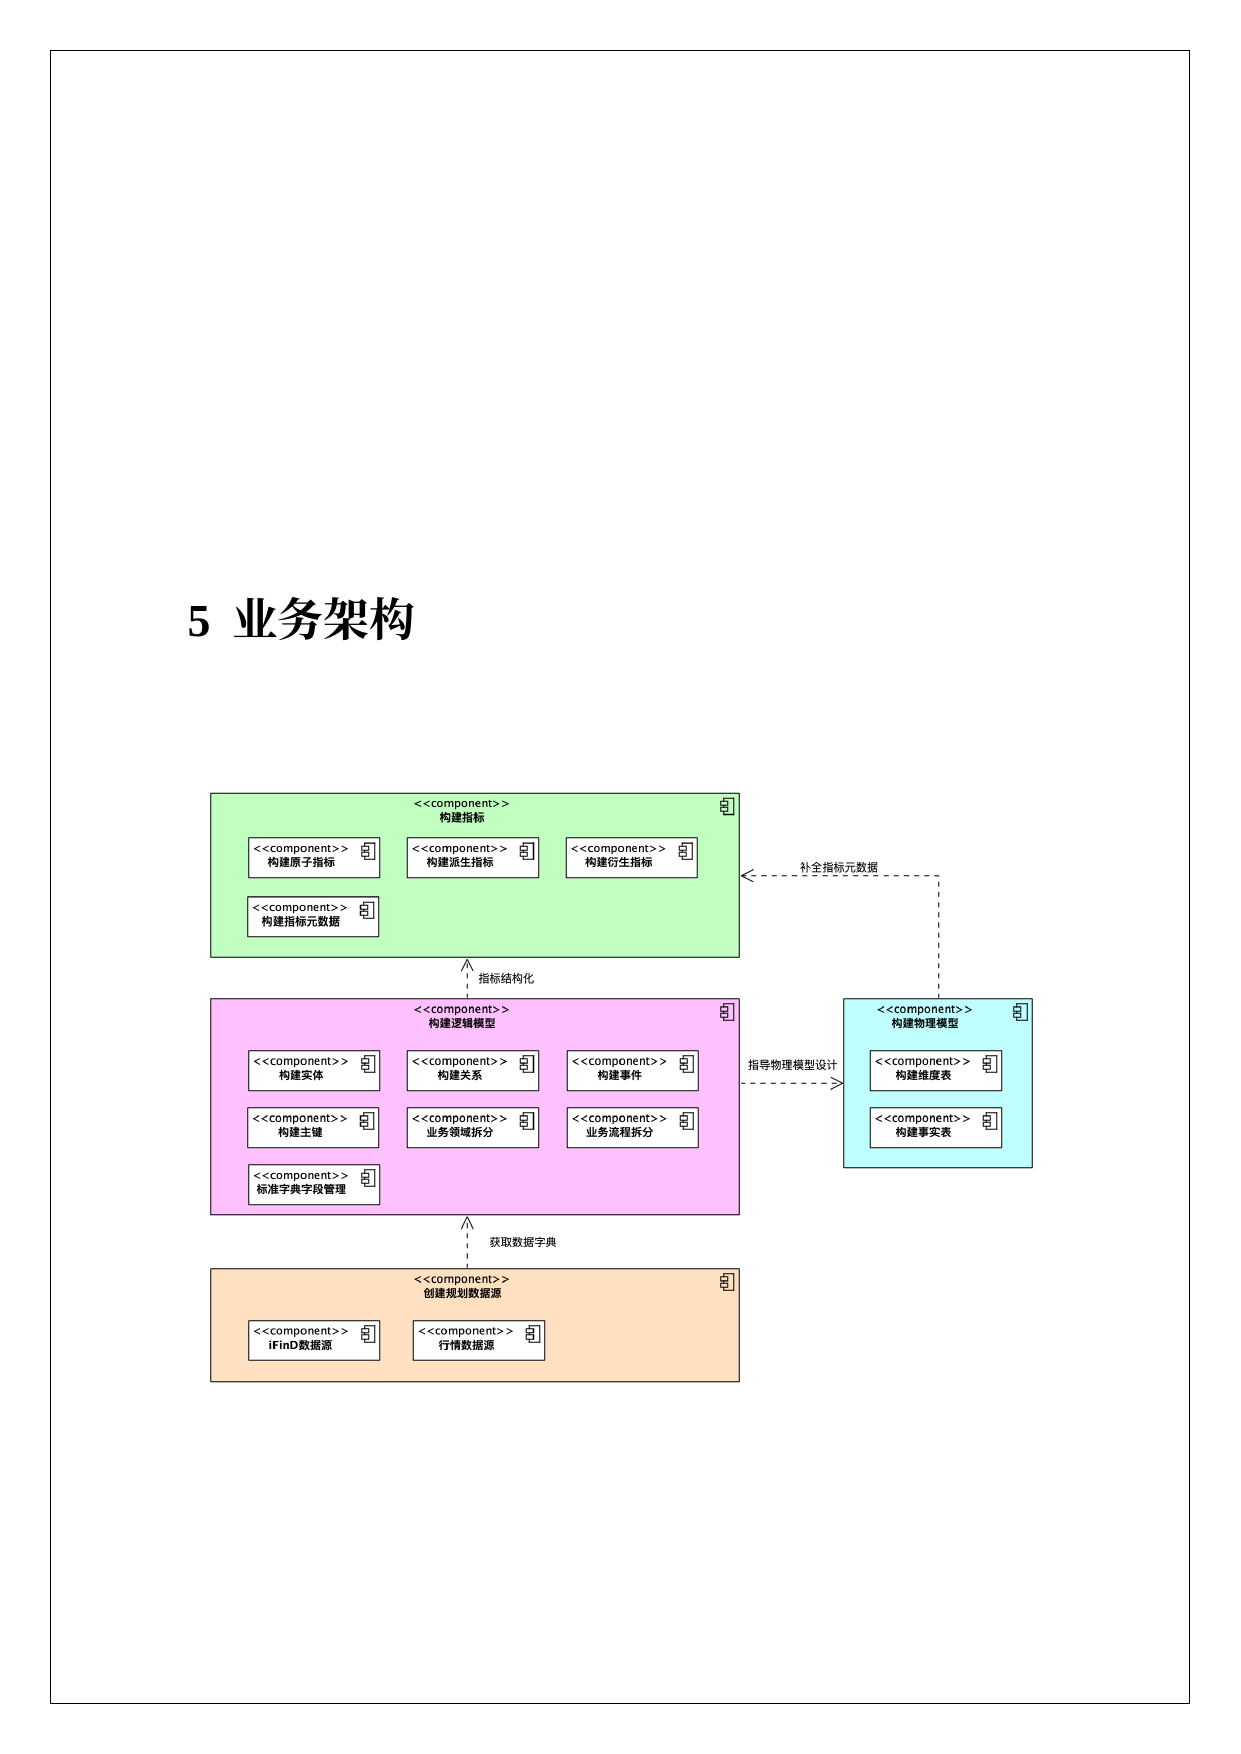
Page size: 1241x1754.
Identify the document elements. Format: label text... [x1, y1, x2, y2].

subtitle 业务架构 [187, 587, 1053, 652]
picture [187, 761, 1053, 1419]
